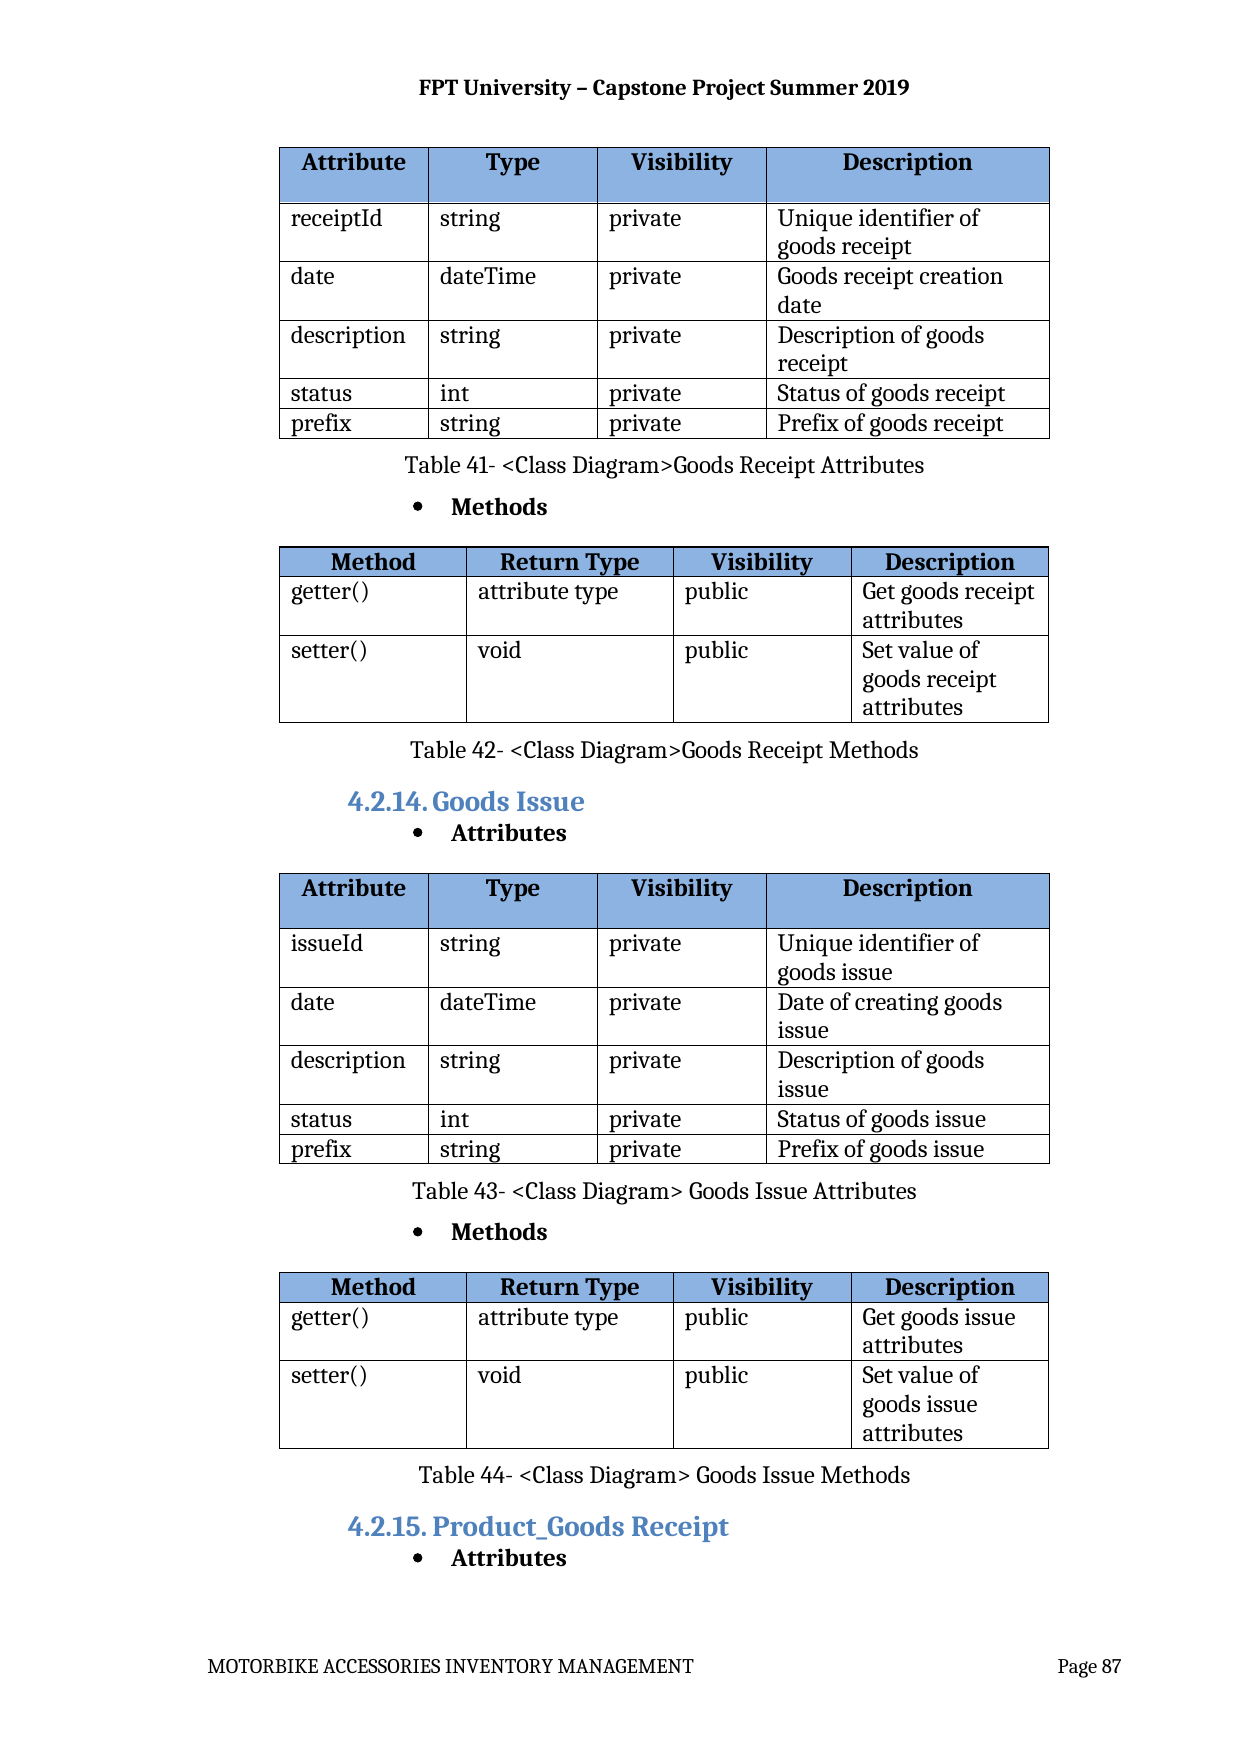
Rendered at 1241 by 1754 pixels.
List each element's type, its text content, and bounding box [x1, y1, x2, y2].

table_cell Prefix of goods receipt [767, 409, 1049, 438]
table_header Method [280, 548, 466, 576]
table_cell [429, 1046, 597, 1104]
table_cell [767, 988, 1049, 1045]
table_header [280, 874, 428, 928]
list Attributes [413, 819, 1122, 847]
table_cell attribute type [467, 577, 673, 635]
table_header Description [767, 148, 1049, 202]
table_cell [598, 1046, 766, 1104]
list Methods [413, 1218, 1122, 1247]
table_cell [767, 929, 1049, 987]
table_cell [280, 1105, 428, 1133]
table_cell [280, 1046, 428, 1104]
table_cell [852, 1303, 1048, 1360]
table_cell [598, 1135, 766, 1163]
table_cell Unique identifier of goods receipt [767, 204, 1049, 261]
table_cell private [598, 409, 766, 438]
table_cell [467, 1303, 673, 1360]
table_cell Status of goods receipt [767, 379, 1049, 408]
list Methods [413, 492, 1122, 521]
table_cell dateTime [429, 262, 597, 319]
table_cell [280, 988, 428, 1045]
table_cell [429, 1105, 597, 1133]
table_cell private [598, 262, 766, 319]
table_cell getter() [280, 577, 466, 635]
table_cell private [598, 321, 766, 378]
table_header Attribute [280, 148, 428, 202]
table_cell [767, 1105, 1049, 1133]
table_cell string [429, 321, 597, 378]
text Table 42- <Class Diagram>Goods Receipt Methods [207, 736, 1122, 764]
table_cell description [280, 321, 428, 378]
table_cell public [674, 636, 851, 722]
table_cell setter() [280, 636, 466, 722]
table_cell Goods receipt creation date [767, 262, 1049, 319]
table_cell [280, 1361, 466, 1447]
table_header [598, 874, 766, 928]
table_cell void [467, 636, 673, 722]
subtitle Product_Goods Receipt [348, 1511, 1122, 1544]
table_cell string [429, 409, 597, 438]
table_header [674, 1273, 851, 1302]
list Attributes [413, 1544, 1122, 1573]
table_header Description [852, 548, 1048, 576]
table_cell Description of goods receipt [767, 321, 1049, 378]
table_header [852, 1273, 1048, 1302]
subtitle Goods Issue [348, 785, 1122, 819]
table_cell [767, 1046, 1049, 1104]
table_cell receiptId [280, 204, 428, 261]
table_header Visibility [674, 548, 851, 576]
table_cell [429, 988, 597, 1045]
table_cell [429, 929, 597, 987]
table_cell int [429, 379, 597, 408]
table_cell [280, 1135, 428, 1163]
table_cell private [598, 379, 766, 408]
table_cell private [598, 204, 766, 261]
table_cell string [429, 204, 597, 261]
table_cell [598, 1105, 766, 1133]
table_cell date [280, 262, 428, 319]
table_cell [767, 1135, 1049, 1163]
text Table 44- <Class Diagram> Goods Issue Methods [207, 1461, 1122, 1490]
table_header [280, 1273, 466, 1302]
table_cell prefix [280, 409, 428, 438]
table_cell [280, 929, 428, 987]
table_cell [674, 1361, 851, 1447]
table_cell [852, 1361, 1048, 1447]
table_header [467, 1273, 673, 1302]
text Table 43- <Class Diagram> Goods Issue Attributes [207, 1177, 1122, 1206]
table_header Visibility [598, 148, 766, 202]
table_cell public [674, 577, 851, 635]
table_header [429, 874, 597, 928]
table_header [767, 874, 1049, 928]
table_cell status [280, 379, 428, 408]
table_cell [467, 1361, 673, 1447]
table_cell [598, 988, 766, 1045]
text Table 41- <Class Diagram>Goods Receipt Attributes [207, 451, 1122, 480]
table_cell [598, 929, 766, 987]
table_cell Get goods receipt attributes [852, 577, 1048, 635]
table_header Type [429, 148, 597, 202]
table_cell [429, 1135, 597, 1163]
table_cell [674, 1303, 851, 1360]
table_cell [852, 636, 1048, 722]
table_header Return Type [467, 548, 673, 576]
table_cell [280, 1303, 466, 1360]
